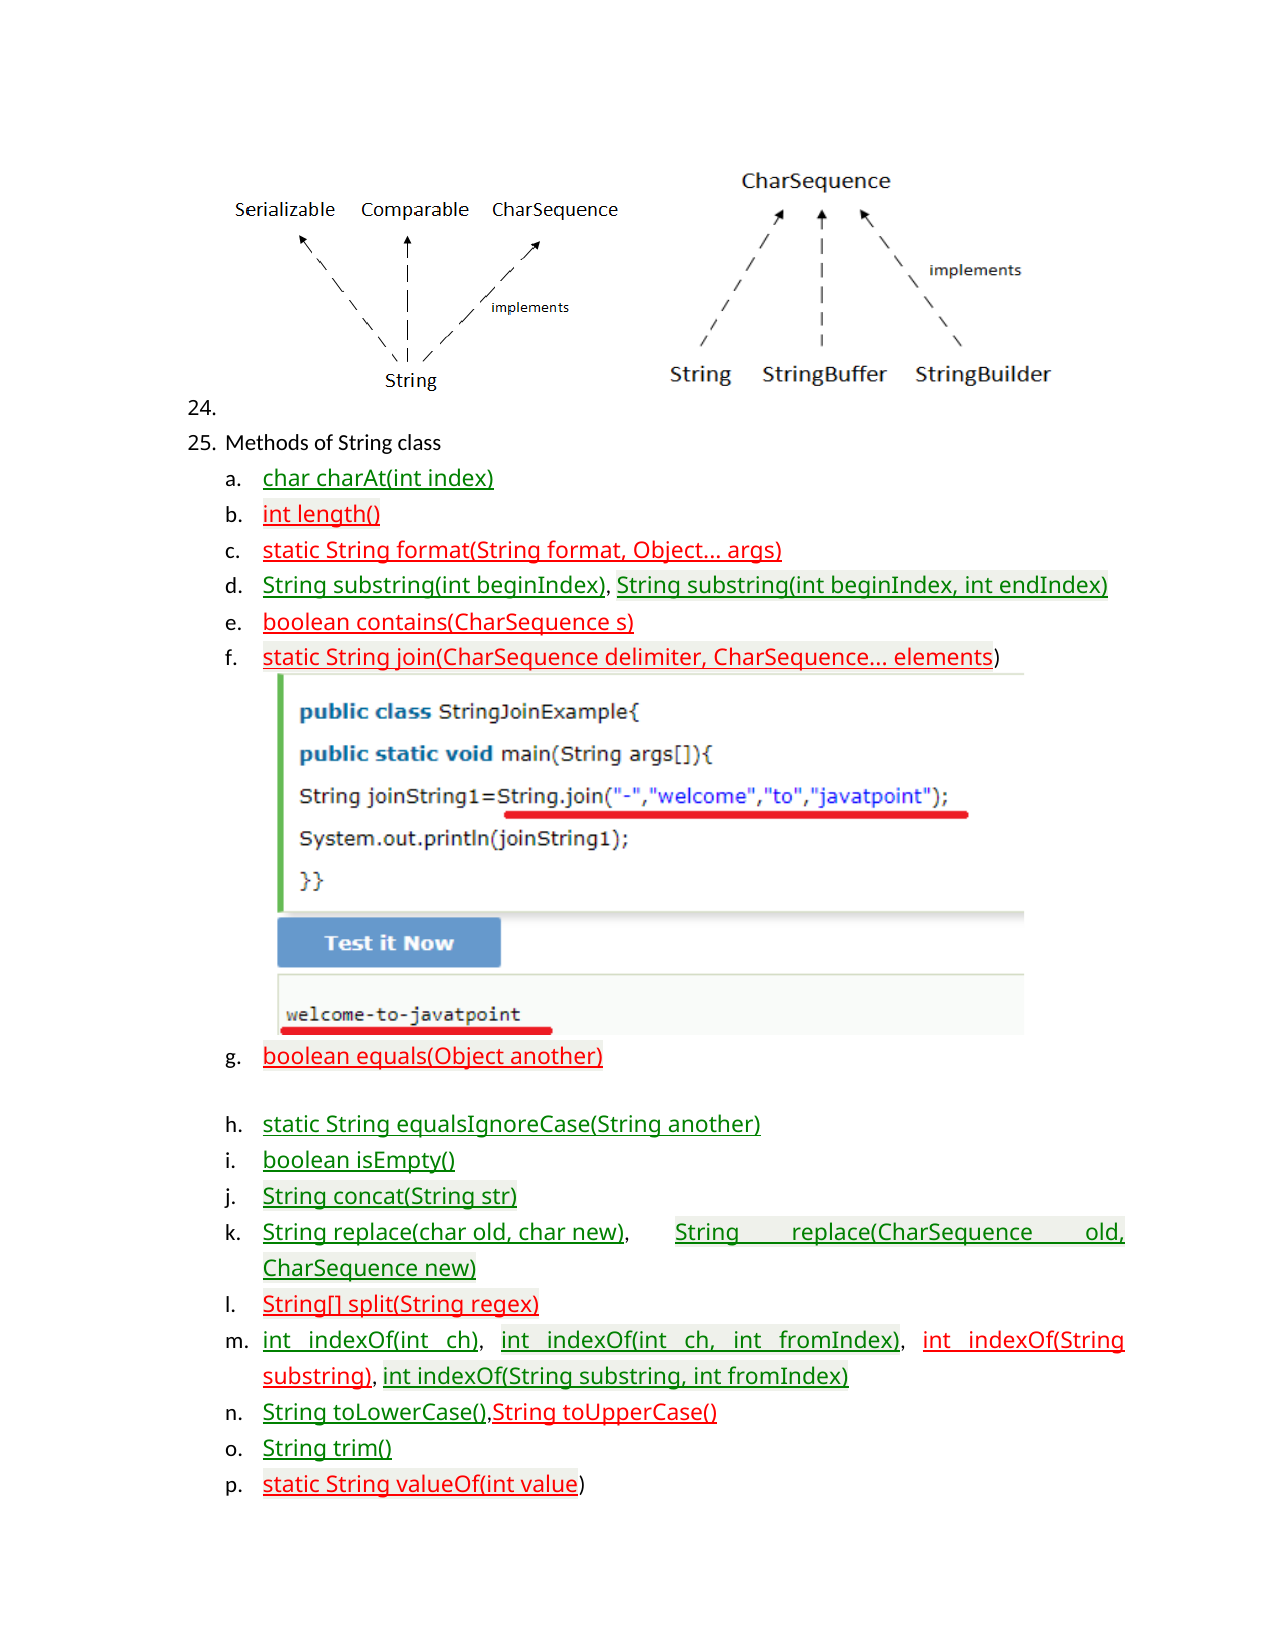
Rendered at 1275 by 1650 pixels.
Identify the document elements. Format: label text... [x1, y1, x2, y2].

list static String join(CharSequence delimiter, CharSequence... elements) [225, 637, 1125, 673]
picture [262, 672, 1025, 1035]
list int length() [225, 493, 1125, 529]
list Methods of String class [187, 421, 1125, 457]
list boolean isEmpty() [225, 1139, 1125, 1175]
list String concat(String str) [225, 1175, 1125, 1211]
list char charAt(int index) [225, 457, 1125, 493]
list int indexOf(int ch), int indexOf(int ch, int fromIndex), int indexOf(String substring), int indexOf(String substring, int fromIndex) [225, 1319, 1125, 1391]
list static String valueOf(int value) [225, 1463, 1125, 1499]
list static String equalsIgnoreCase(String another) [225, 1103, 1125, 1139]
list String trim() [225, 1427, 1125, 1463]
list String substring(int beginIndex), String substring(int beginIndex, int endIndex) [225, 565, 1125, 601]
list boolean contains(CharSequence s) [225, 601, 1125, 637]
list String toLowerCase(),String toUpperCase() [225, 1391, 1125, 1427]
list boolean equals(Object another) [225, 1035, 1125, 1071]
picture [633, 150, 1098, 415]
list String replace(char old, char new), String replace(CharSequence old, CharSequence new) [225, 1211, 1125, 1283]
list static String format(String format, Object... args) [225, 529, 1125, 565]
picture [225, 181, 629, 415]
list String[] split(String regex) [225, 1283, 1125, 1319]
